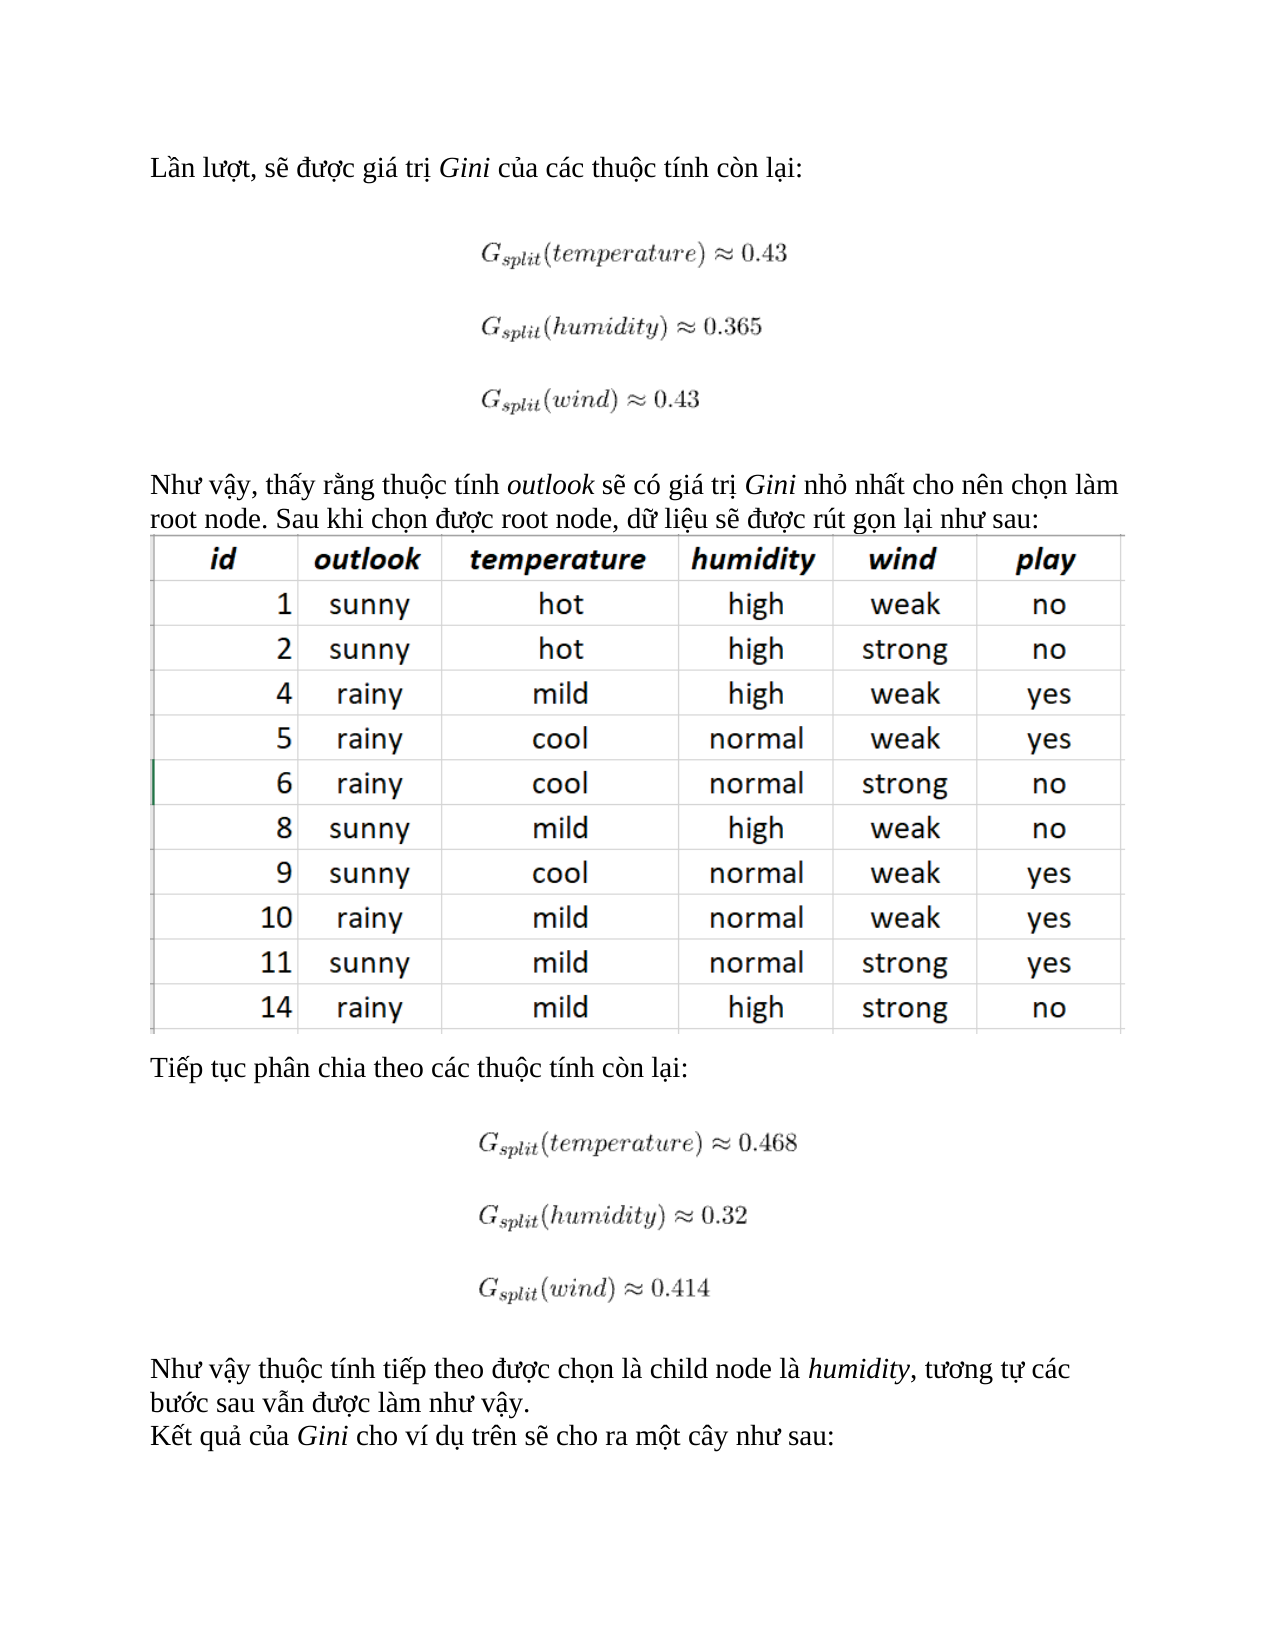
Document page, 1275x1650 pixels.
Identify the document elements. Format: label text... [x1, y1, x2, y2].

text Như vậy thuộc tính tiếp theo được chọn là child node là humidity, tương tự các bước sau vẫn được làm như vậy. [150, 1351, 1125, 1418]
text Như vậy, thấy rằng thuộc tính outlook sẽ có giá trị Gini nhỏ nhất cho nên chọn làm root node. Sau khi chọn được root node, dữ liệu sẽ được rút gọn lại như sau: [150, 467, 1125, 534]
picture [457, 214, 818, 436]
text Lần lượt, sẽ được giá trị Gini của các thuộc tính còn lại: [150, 150, 1125, 183]
picture [150, 534, 1125, 1034]
text Tiếp tục phân chia theo các thuộc tính còn lại: [150, 1050, 1125, 1084]
text Kết quả của Gini cho ví dụ trên sẽ cho ra một cây như sau: [150, 1418, 1125, 1452]
picture [458, 1115, 817, 1318]
